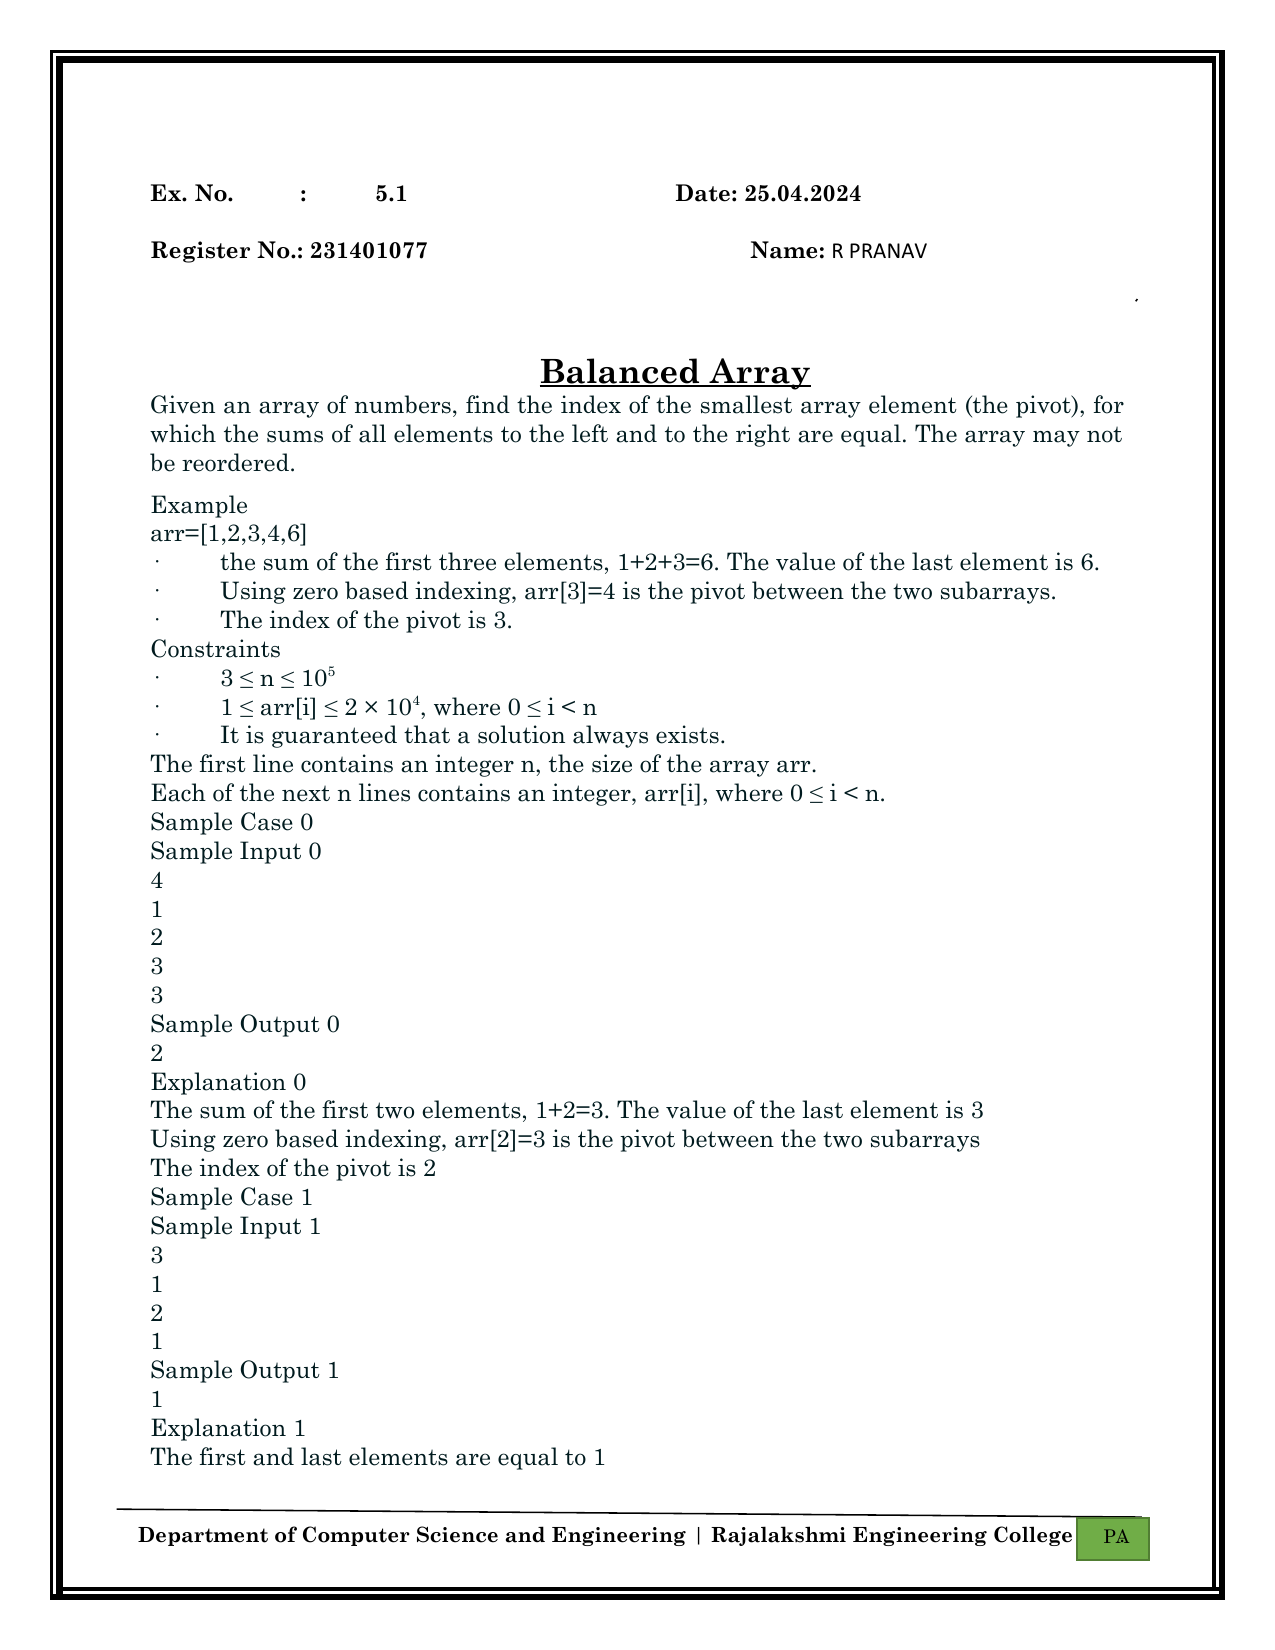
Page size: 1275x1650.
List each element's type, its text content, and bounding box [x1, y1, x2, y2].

text Sample Input 1 [150, 1211, 1125, 1239]
text 1 [150, 1268, 1125, 1297]
text 2 [150, 922, 1125, 951]
text Balanced Array [225, 350, 1125, 390]
text The sum of the first two elements, 1+2=3. The value of the last element is 3 [150, 1095, 1125, 1124]
text Sample Output 0 [150, 1009, 1125, 1038]
text · 1 ≤ arr[i] ≤ 2 × 104, where 0 ≤ i < n [150, 691, 1125, 720]
text · The index of the pivot is 3. [150, 605, 1125, 634]
text 3 [150, 980, 1125, 1009]
text Using zero based indexing, arr[2]=3 is the pivot between the two subarrays [150, 1124, 1125, 1153]
text 4 [150, 864, 1125, 893]
text Ex. No. : 5.1 Date: 25.04.2024 [150, 179, 1125, 207]
text Constraints [150, 634, 1125, 662]
text 2 [150, 1297, 1125, 1326]
text arr=[1,2,3,4,6] [150, 518, 1125, 547]
text Explanation 0 [150, 1066, 1125, 1095]
text · the sum of the first three elements, 1+2+3=6. The value of the last element is 6. [150, 547, 1125, 576]
text Given an array of numbers, find the index of the smallest array element (the pivot), for which the sums of all elements to the left and to the right are equal. The array may not be reordered. [150, 390, 1125, 477]
text Sample Input 0 [150, 836, 1125, 864]
text 1 [150, 893, 1125, 922]
text Register No.: 231401077 Name: R PRANAV [150, 236, 1125, 264]
text · It is guaranteed that a solution always exists. [150, 720, 1125, 749]
text 2 [150, 1038, 1125, 1066]
text 3 [150, 1239, 1125, 1268]
text Sample Case 1 [150, 1182, 1125, 1211]
text · 3 ≤ n ≤ 105 [150, 662, 1125, 691]
text The first and last elements are equal to 1 [150, 1442, 1125, 1470]
text 1 [150, 1384, 1125, 1413]
text 1 [150, 1326, 1125, 1355]
text The first line contains an integer n, the size of the array arr. [150, 749, 1125, 778]
text Example [150, 489, 1125, 518]
text · Using zero based indexing, arr[3]=4 is the pivot between the two subarrays. [150, 576, 1125, 605]
text Sample Case 0 [150, 807, 1125, 836]
text Explanation 1 [150, 1413, 1125, 1442]
text The index of the pivot is 2 [150, 1153, 1125, 1182]
text Each of the next n lines contains an integer, arr[i], where 0 ≤ i < n. [150, 778, 1125, 807]
text Sample Output 1 [150, 1355, 1125, 1384]
text 3 [150, 951, 1125, 980]
